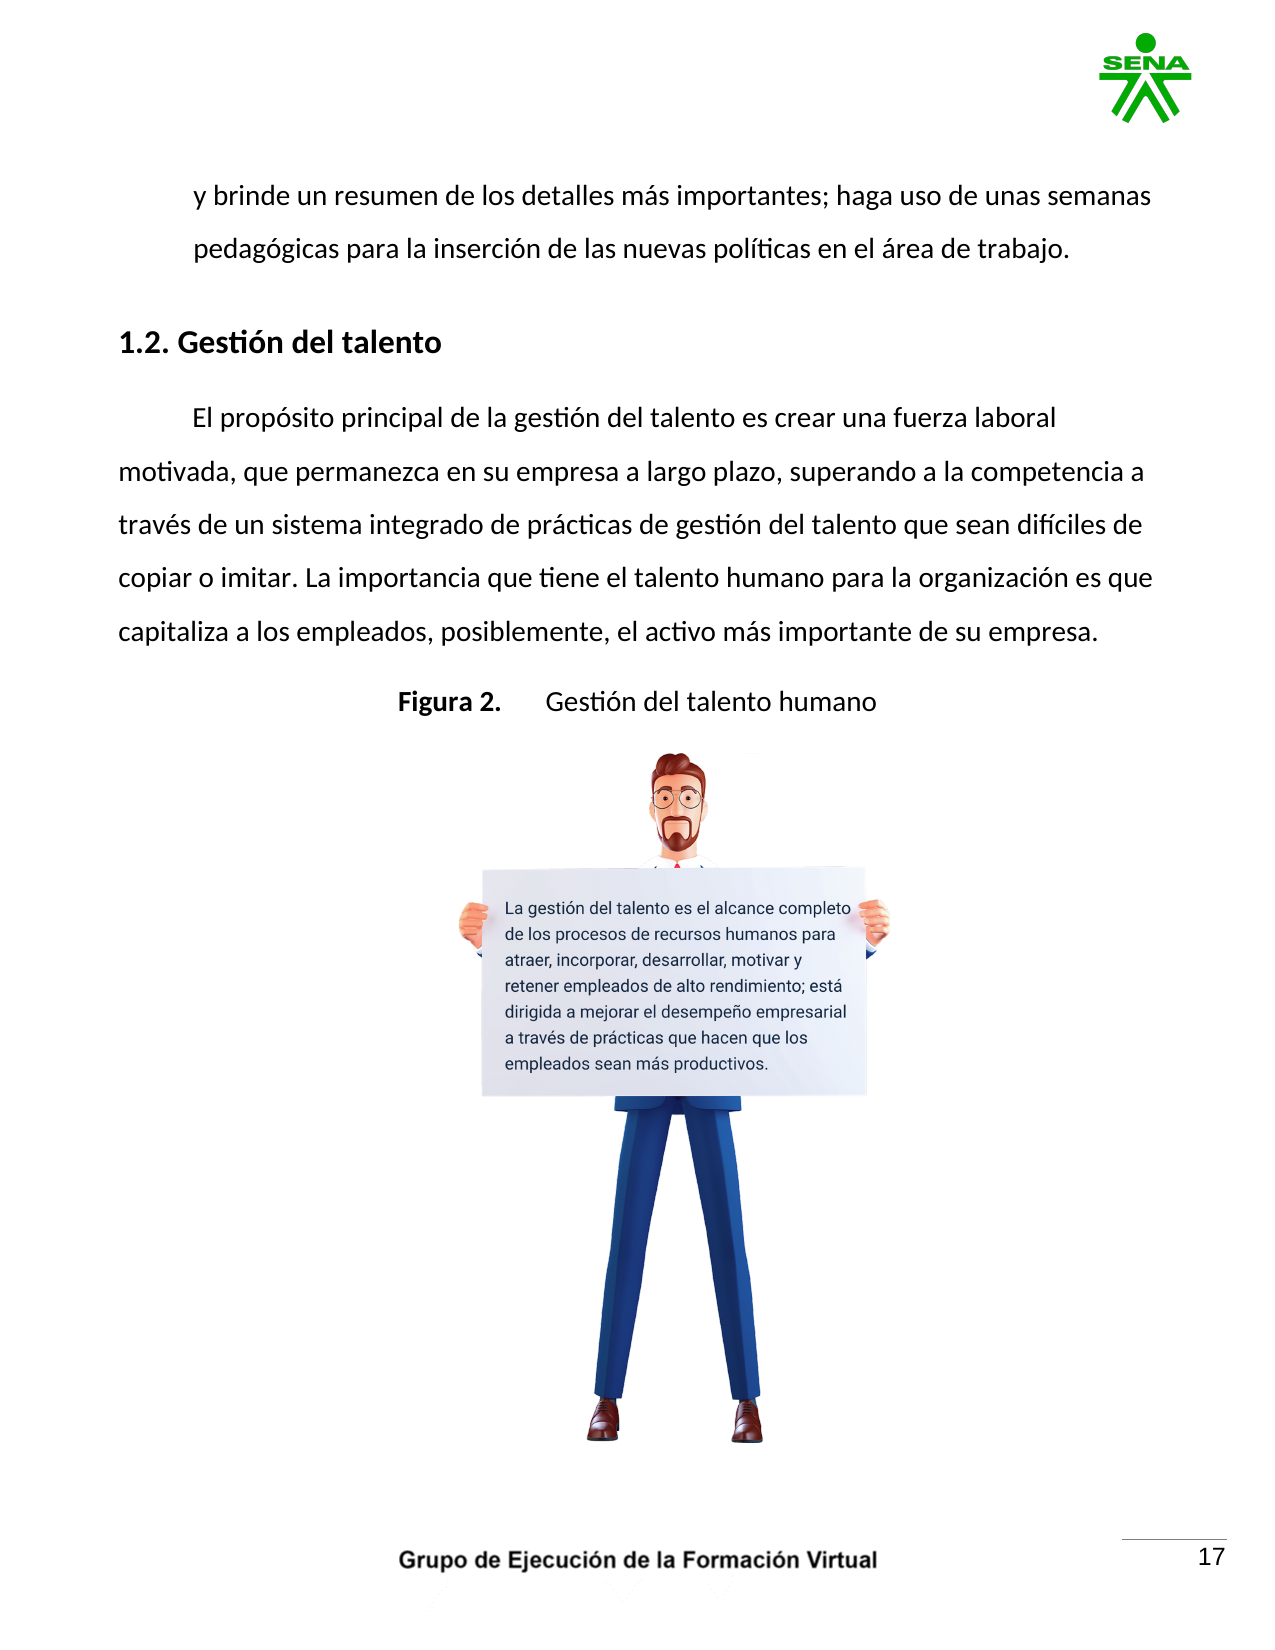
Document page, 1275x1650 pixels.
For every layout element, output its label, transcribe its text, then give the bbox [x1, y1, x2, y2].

picture [0, 1500, 1275, 1611]
picture [458, 753, 890, 1443]
text El propósito principal de la gestión del talento es crear una fuerza laboral motivada, que permanezca en su empresa a largo plazo, superando a la competencia a través de un sistema integrado de prácticas de gestión del talento que sean difíciles de copiar o imitar. La importancia que tiene el talento humano para la organización es que capitaliza a los empleados, posiblemente, el activo más importante de su empresa. [118, 399, 1157, 649]
subtitle Gestión del talento [118, 322, 1157, 362]
text Gestión del talento humano [118, 683, 1157, 719]
picture [1099, 33, 1192, 123]
